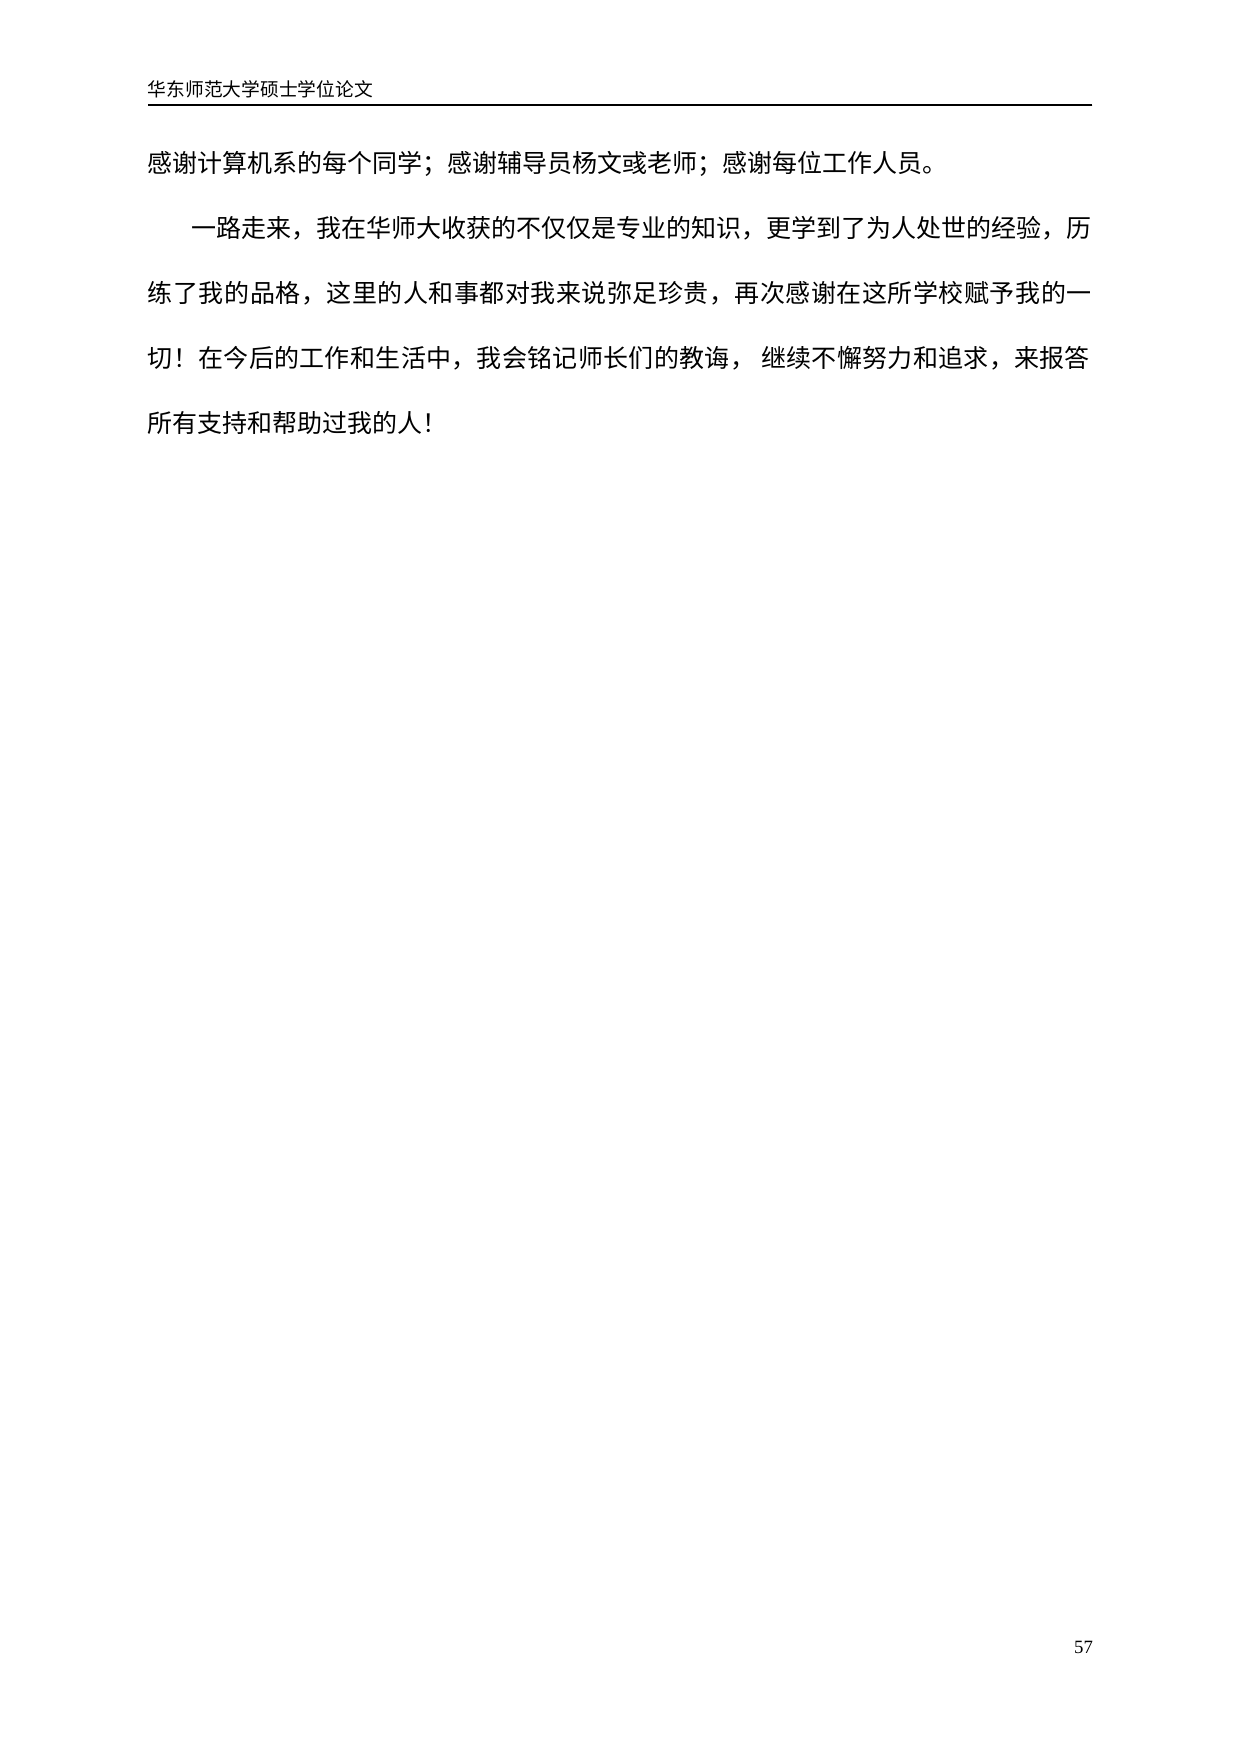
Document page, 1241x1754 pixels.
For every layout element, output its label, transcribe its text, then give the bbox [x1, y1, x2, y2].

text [148, 129, 1092, 194]
text 一路走来，我在华师大收获的不仅仅是专业的知识，更学到了为人处世的经验，历练了我的品格，这里的人和事都对我来说弥足珍贵，再次感谢在这所学校赋予我的一切！在今后的工作和生活中，我会铭记师长们的教诲， 继续不懈努力和追求，来报答所有支持和帮助过我的人！ [148, 194, 1092, 454]
